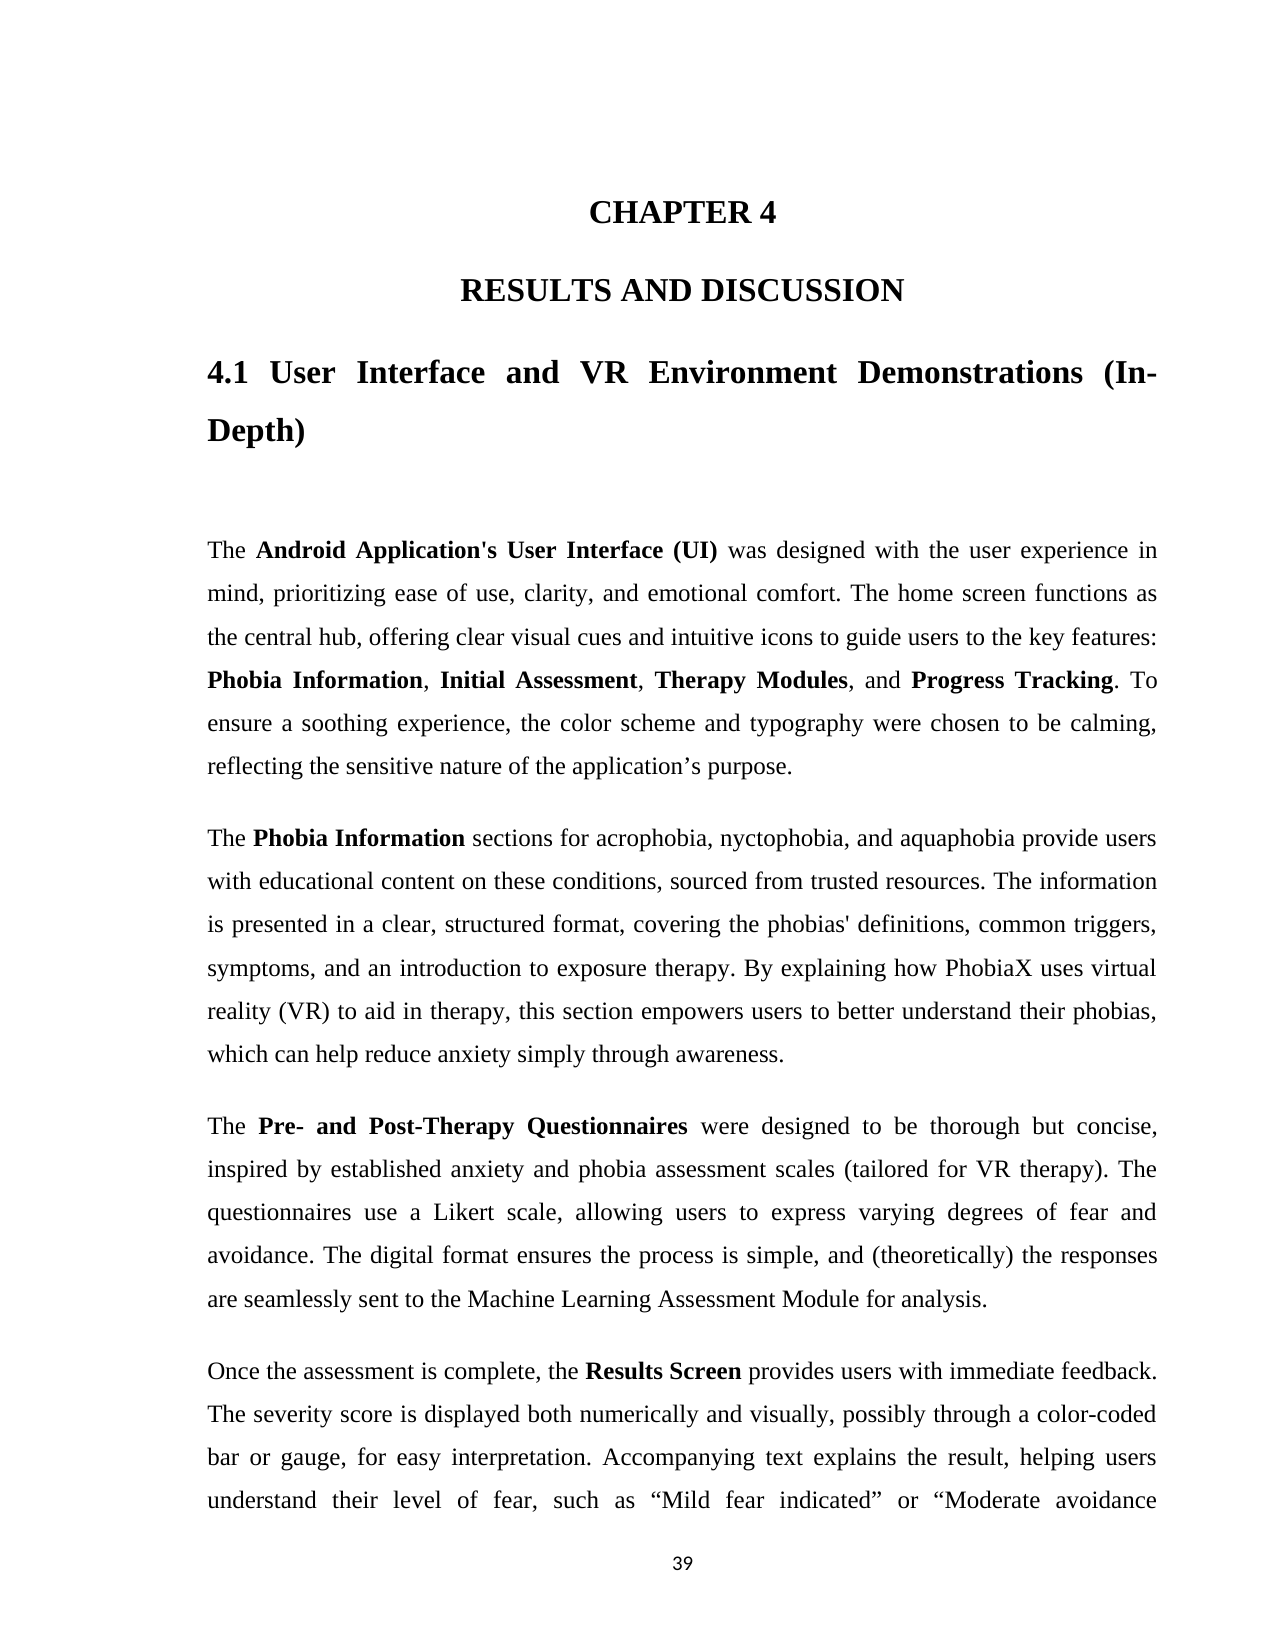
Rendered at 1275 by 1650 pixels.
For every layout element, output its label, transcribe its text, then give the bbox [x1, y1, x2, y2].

subtitle 4.1 User Interface and VR Environment Demonstrations (In-Depth) [207, 353, 1158, 449]
text The Pre- and Post-Therapy Questionnaires were designed to be thorough but concise, inspired by established anxiety and phobia assessment scales (tailored for VR therapy). The questionnaires use a Likert scale, allowing users to express varying degrees of fear and avoidance. The digital format ensures the process is simple, and (theoretically) the responses are seamlessly sent to the Machine Learning Assessment Module for analysis. [207, 1111, 1158, 1312]
text RESULTS AND DISCUSSION [207, 270, 1158, 309]
text CHAPTER 4 [207, 192, 1158, 230]
text The Phobia Information sections for acrophobia, nyctophobia, and aquaphobia provide users with educational content on these conditions, sourced from trusted resources. The information is presented in a clear, structured format, covering the phobias' definitions, common triggers, symptoms, and an introduction to exposure therapy. By explaining how PhobiaX uses virtual reality (VR) to aid in therapy, this section empowers users to better understand their phobias, which can help reduce anxiety simply through awareness. [207, 823, 1158, 1068]
text The Android Application's User Interface (UI) was designed with the user experience in mind, prioritizing ease of use, clarity, and emotional comfort. The home screen functions as the central hub, offering clear visual cues and intuitive icons to guide users to the key features: Phobia Information, Initial Assessment, Therapy Modules, and Progress Tracking. To ensure a soothing experience, the color scheme and typography were chosen to be calming, reflecting the sensitive nature of the application’s purpose. [207, 535, 1158, 780]
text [207, 1356, 1158, 1514]
